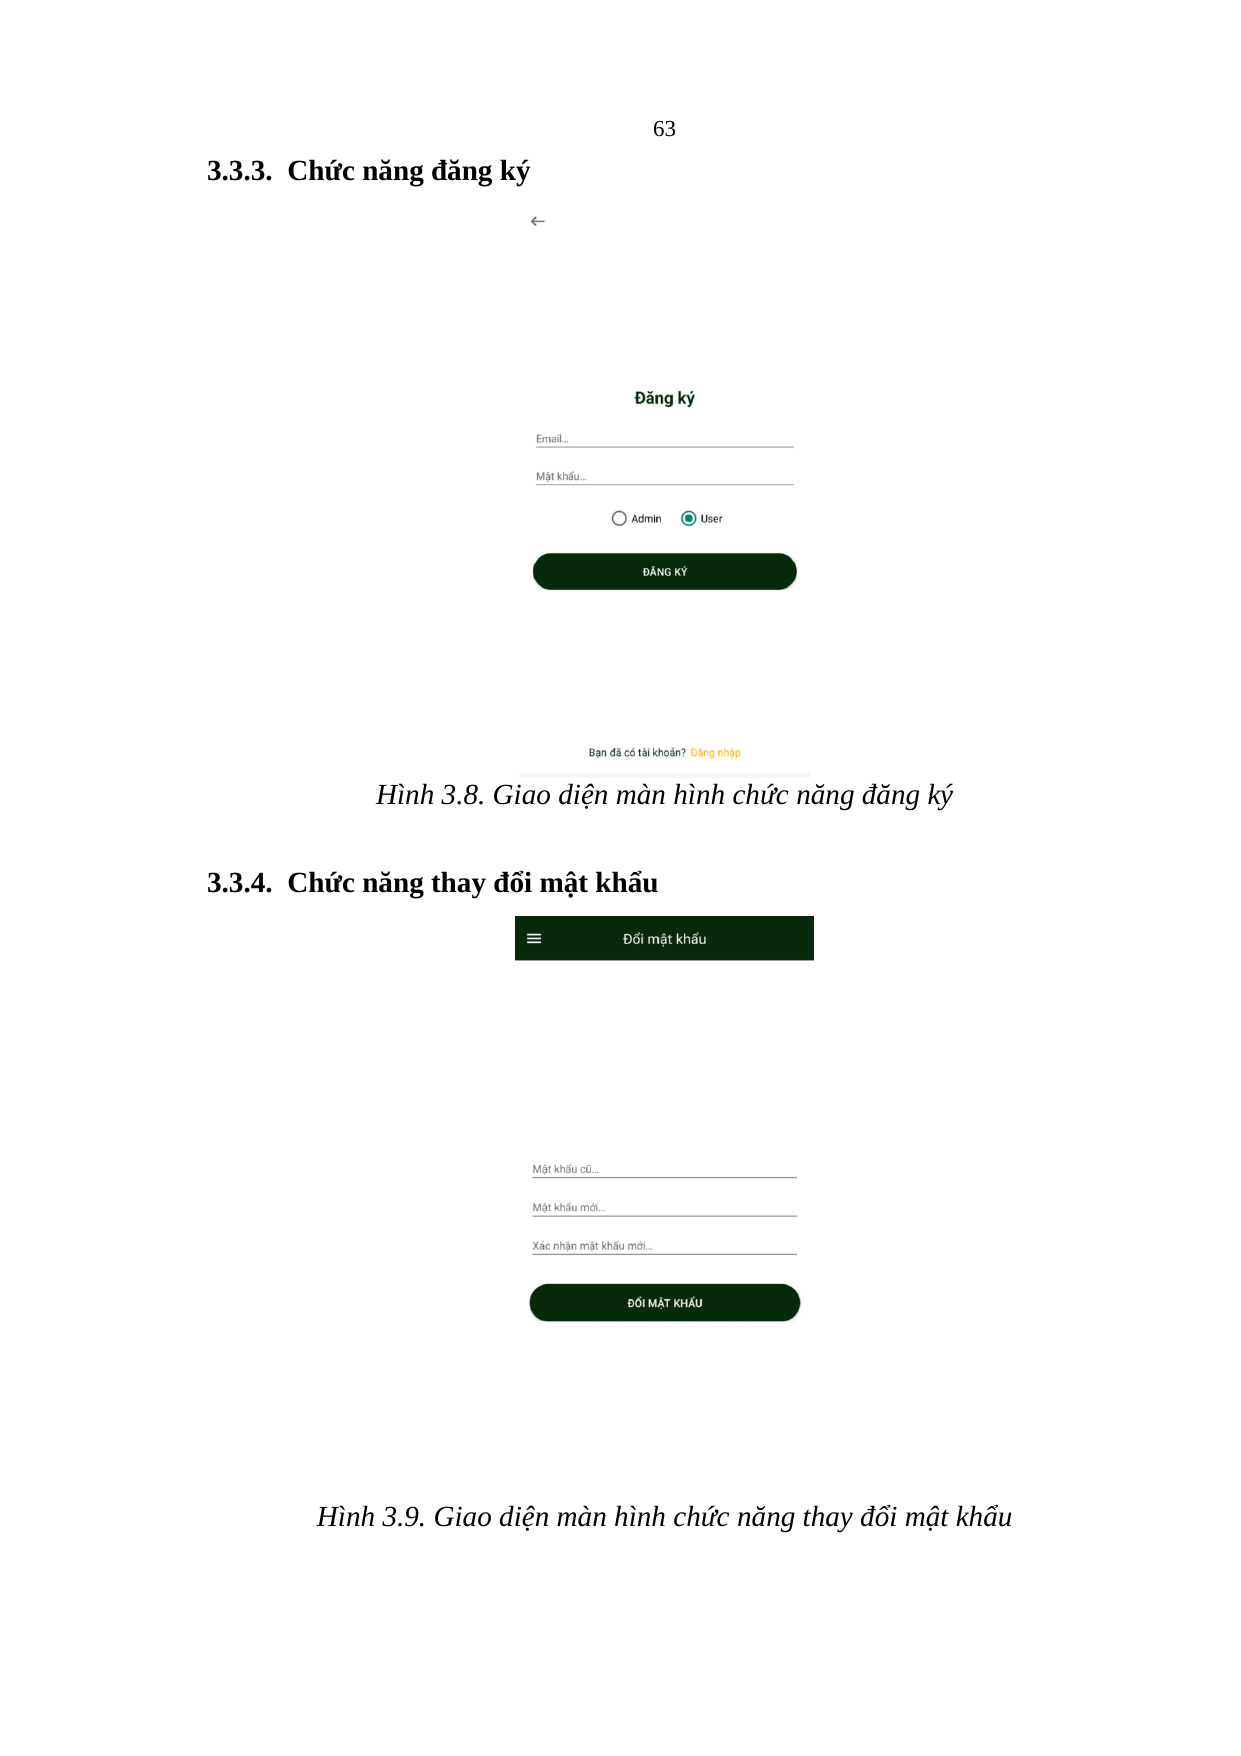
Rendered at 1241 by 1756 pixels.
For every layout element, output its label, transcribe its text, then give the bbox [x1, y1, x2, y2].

text Hình 3.9. Giao diện màn hình chức năng thay đổi mật khẩu [207, 1499, 1122, 1532]
list 3.3.3. Chức năng đăng ký [207, 153, 1122, 187]
picture [515, 916, 814, 1499]
list 3.3.4. Chức năng thay đổi mật khẩu [207, 865, 1122, 899]
text Hình 3.8. Giao diện màn hình chức năng đăng ký [207, 777, 1122, 811]
picture [519, 204, 810, 778]
